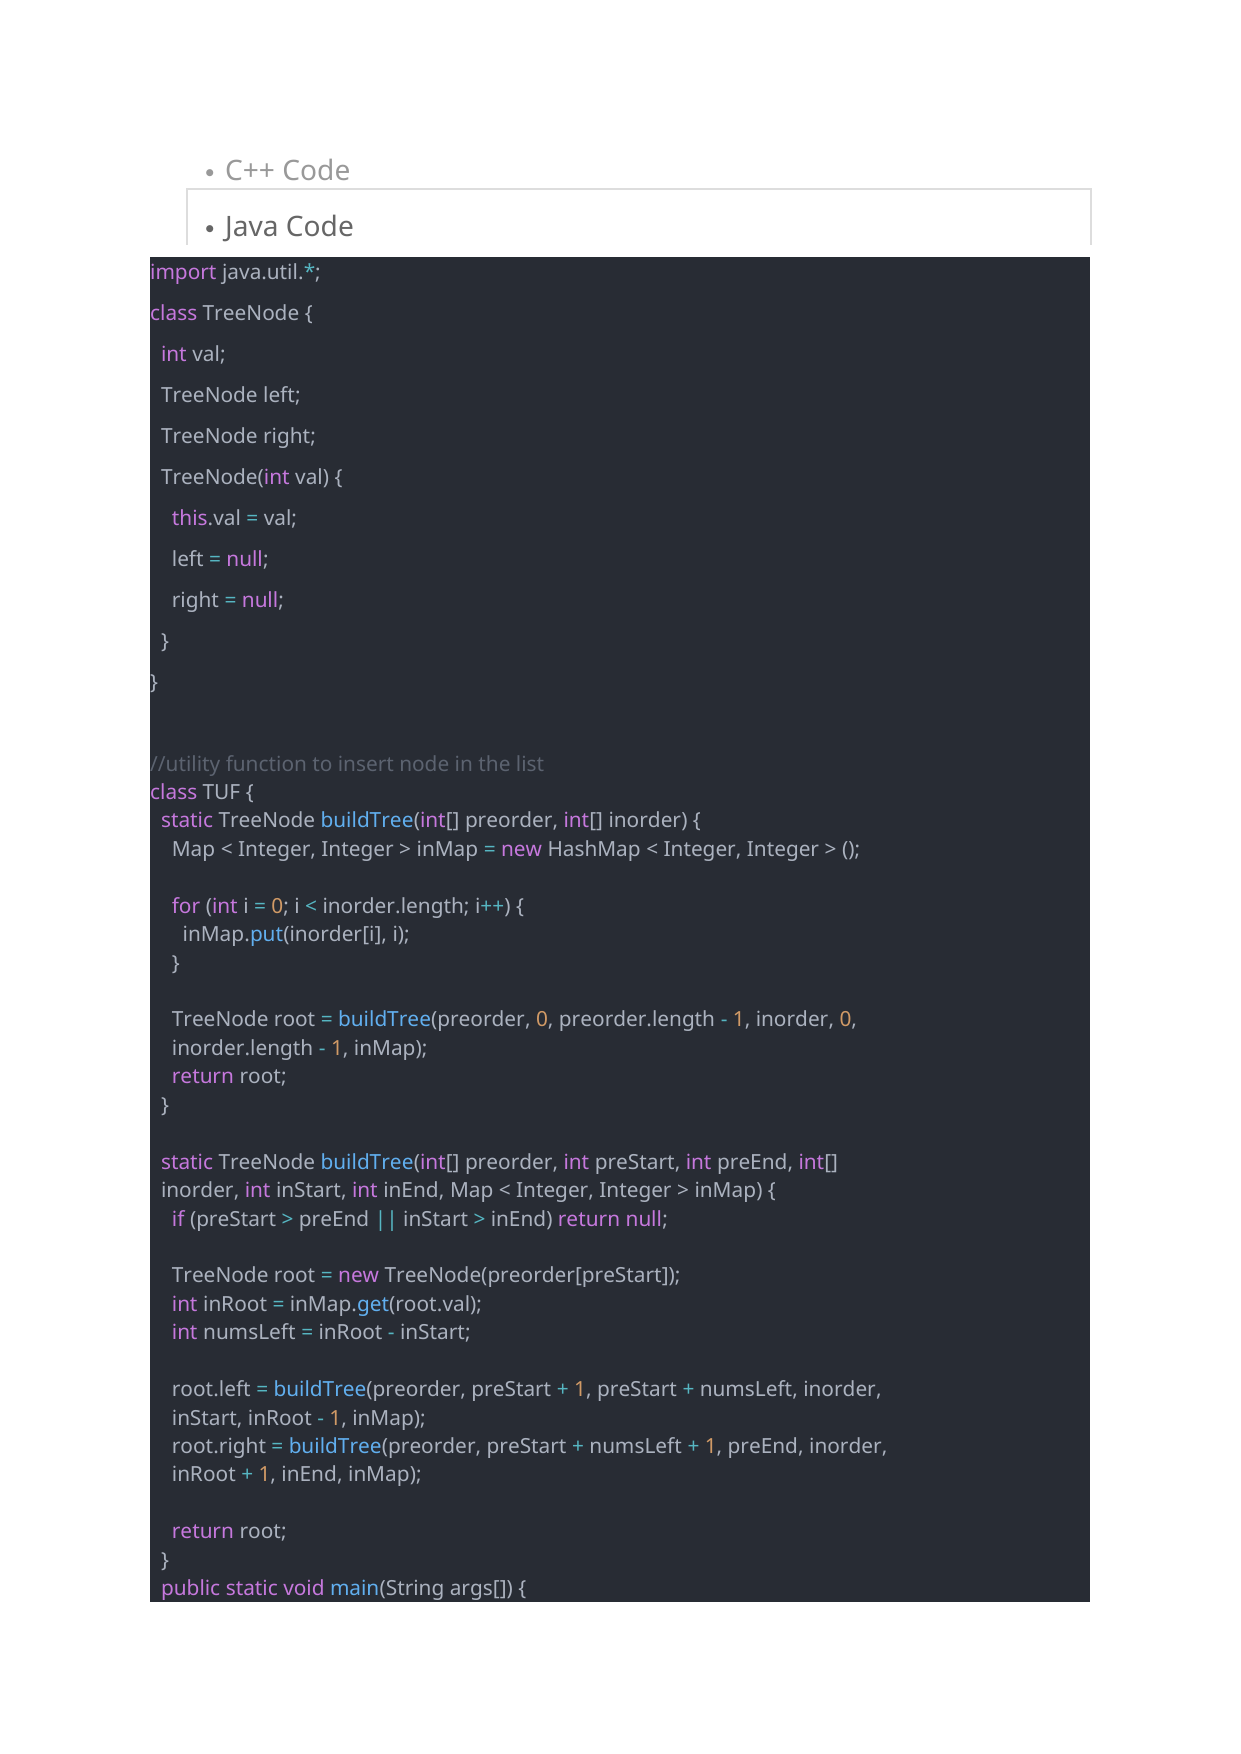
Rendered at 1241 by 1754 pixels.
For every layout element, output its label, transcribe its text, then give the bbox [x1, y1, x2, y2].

text inRoot + 1, inEnd, inMap); [150, 1459, 1090, 1488]
list Java Code [188, 190, 1090, 245]
text root.right = buildTree(preorder, preStart + numsLeft + 1, preEnd, inorder, [150, 1431, 1090, 1459]
text for (int i = 0; i < inorder.length; i++) { [150, 891, 1090, 919]
text TreeNode left; [150, 380, 1090, 409]
text } [150, 667, 1090, 695]
list C++ Code [206, 150, 1071, 188]
text } [150, 1545, 1090, 1573]
text } [150, 626, 1090, 654]
text static TreeNode buildTree(int[] preorder, int preStart, int preEnd, int[] [150, 1147, 1090, 1175]
text inMap.put(inorder[i], i); [150, 919, 1090, 948]
text int val; [150, 339, 1090, 368]
text static TreeNode buildTree(int[] preorder, int[] inorder) { [150, 806, 1090, 834]
text this.val = val; [150, 503, 1090, 531]
text int inRoot = inMap.get(root.val); [150, 1289, 1090, 1317]
text public static void main(String args[]) { [150, 1573, 1090, 1602]
text if (preStart > preEnd || inStart > inEnd) return null; [150, 1204, 1090, 1232]
text inorder.length - 1, inMap); [150, 1033, 1090, 1061]
text } [150, 948, 1090, 976]
text right = null; [150, 585, 1090, 613]
text } [150, 1090, 1090, 1118]
text root.left = buildTree(preorder, preStart + 1, preStart + numsLeft, inorder, [150, 1374, 1090, 1403]
text inorder, int inStart, int inEnd, Map < Integer, Integer > inMap) { [150, 1175, 1090, 1204]
text import java.util.*; [150, 257, 1090, 286]
text class TreeNode { [150, 298, 1090, 327]
text Map < Integer, Integer > inMap = new HashMap < Integer, Integer > (); [150, 834, 1090, 862]
text return root; [150, 1061, 1090, 1090]
text inStart, inRoot - 1, inMap); [150, 1403, 1090, 1431]
text int numsLeft = inRoot - inStart; [150, 1317, 1090, 1346]
text TreeNode(int val) { [150, 462, 1090, 491]
text TreeNode root = new TreeNode(preorder[preStart]); [150, 1261, 1090, 1289]
text class TUF { [150, 777, 1090, 806]
text TreeNode right; [150, 421, 1090, 449]
text left = null; [150, 544, 1090, 572]
text //utility function to insert node in the list [150, 749, 1090, 777]
text return root; [150, 1516, 1090, 1545]
text TreeNode root = buildTree(preorder, 0, preorder.length - 1, inorder, 0, [150, 1004, 1090, 1033]
